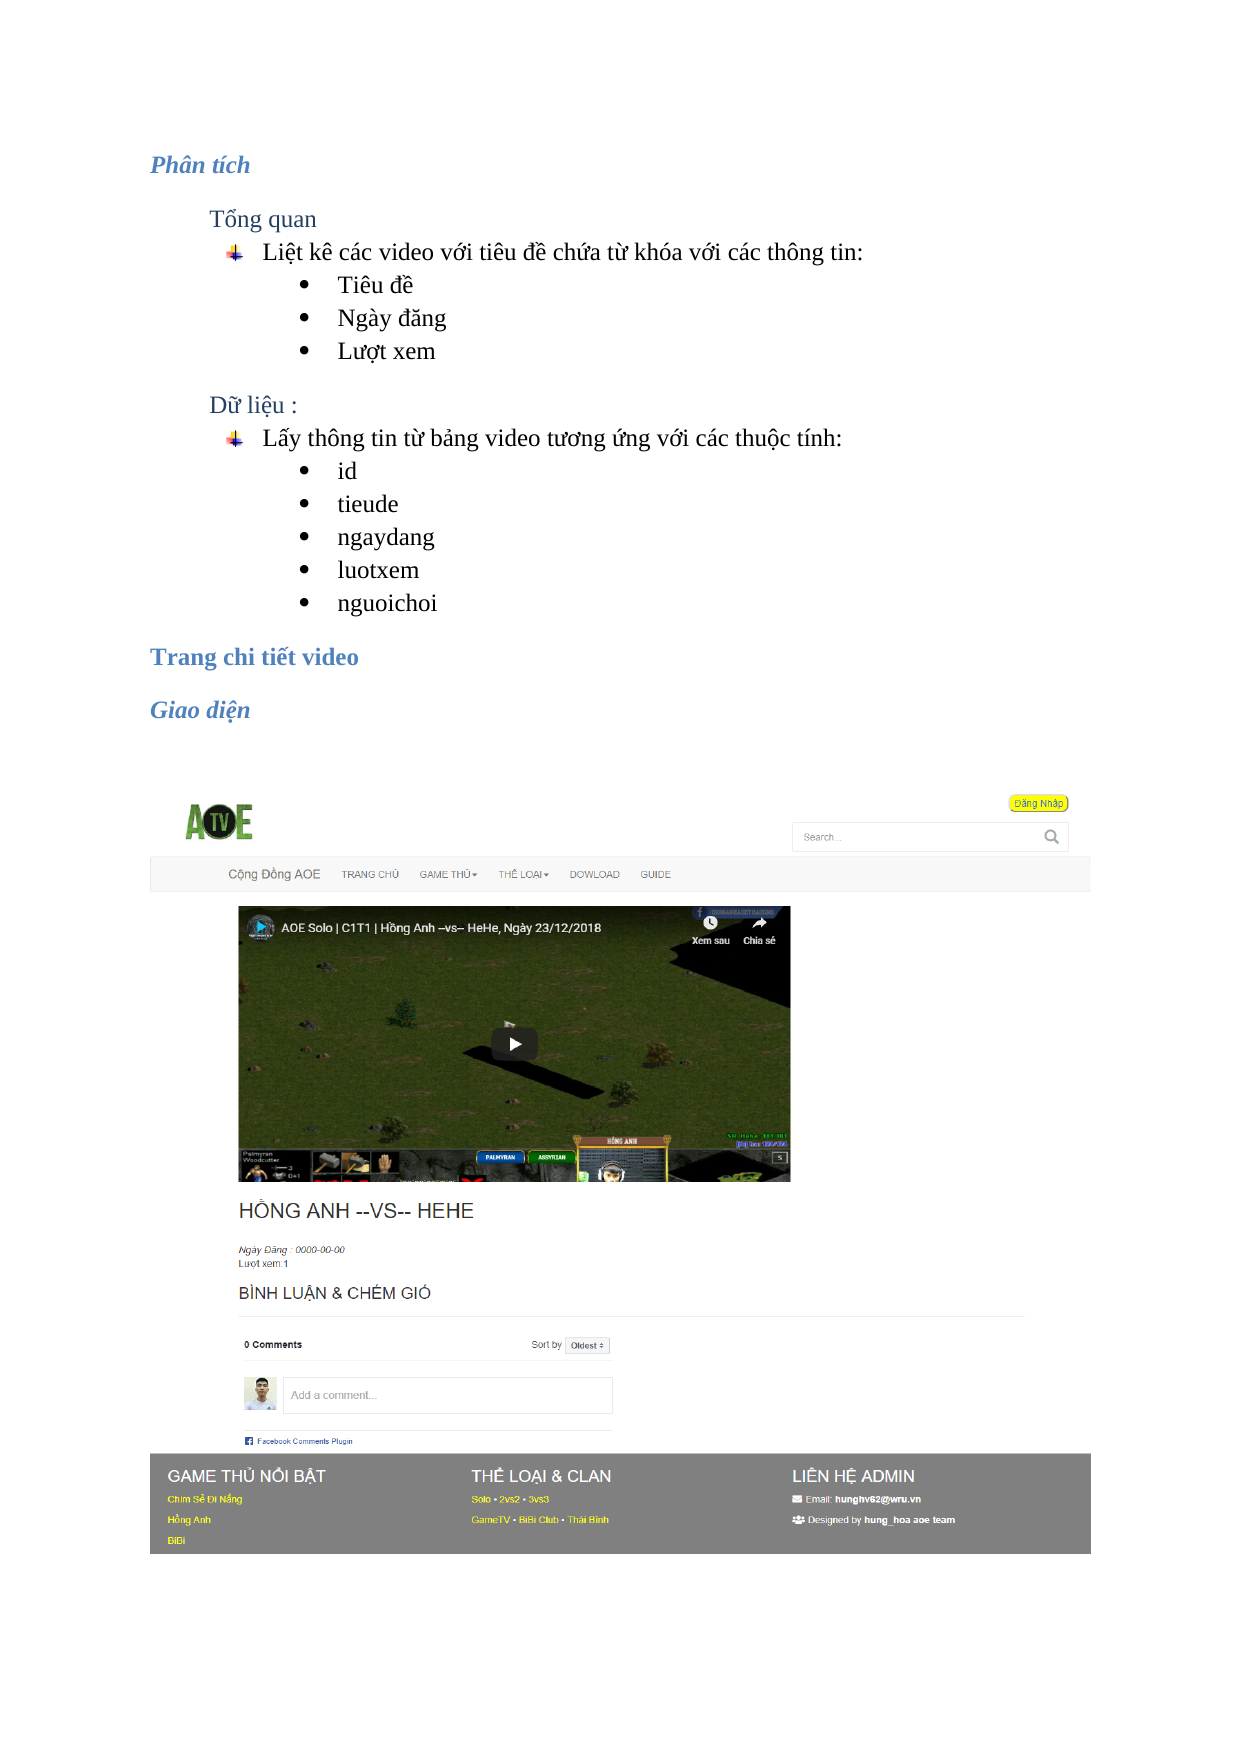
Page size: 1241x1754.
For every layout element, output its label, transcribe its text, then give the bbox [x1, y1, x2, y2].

list Ngày đăng [300, 303, 1090, 332]
list luotxem [300, 555, 1090, 584]
picture [150, 787, 1091, 1554]
list id [300, 456, 1090, 484]
list nguoichoi [300, 588, 1090, 617]
picture [226, 243, 243, 261]
list Tiêu đề [300, 270, 1090, 299]
list Phân tích [150, 150, 1090, 179]
list Tổng quan [209, 204, 1090, 233]
list Lượt xem [300, 336, 1090, 365]
text Giao diện [150, 696, 1090, 724]
text Trang chi tiết video [150, 642, 1090, 671]
list ngaydang [300, 522, 1090, 551]
list Lấy thông tin từ bảng video tương ứng với các thuộc tính: [225, 423, 1090, 452]
list Dữ liệu : [209, 390, 1090, 418]
list Liệt kê các video với tiêu đề chứa từ khóa với các thông tin: [225, 237, 1090, 266]
picture [226, 429, 243, 447]
list tieude [300, 489, 1090, 518]
